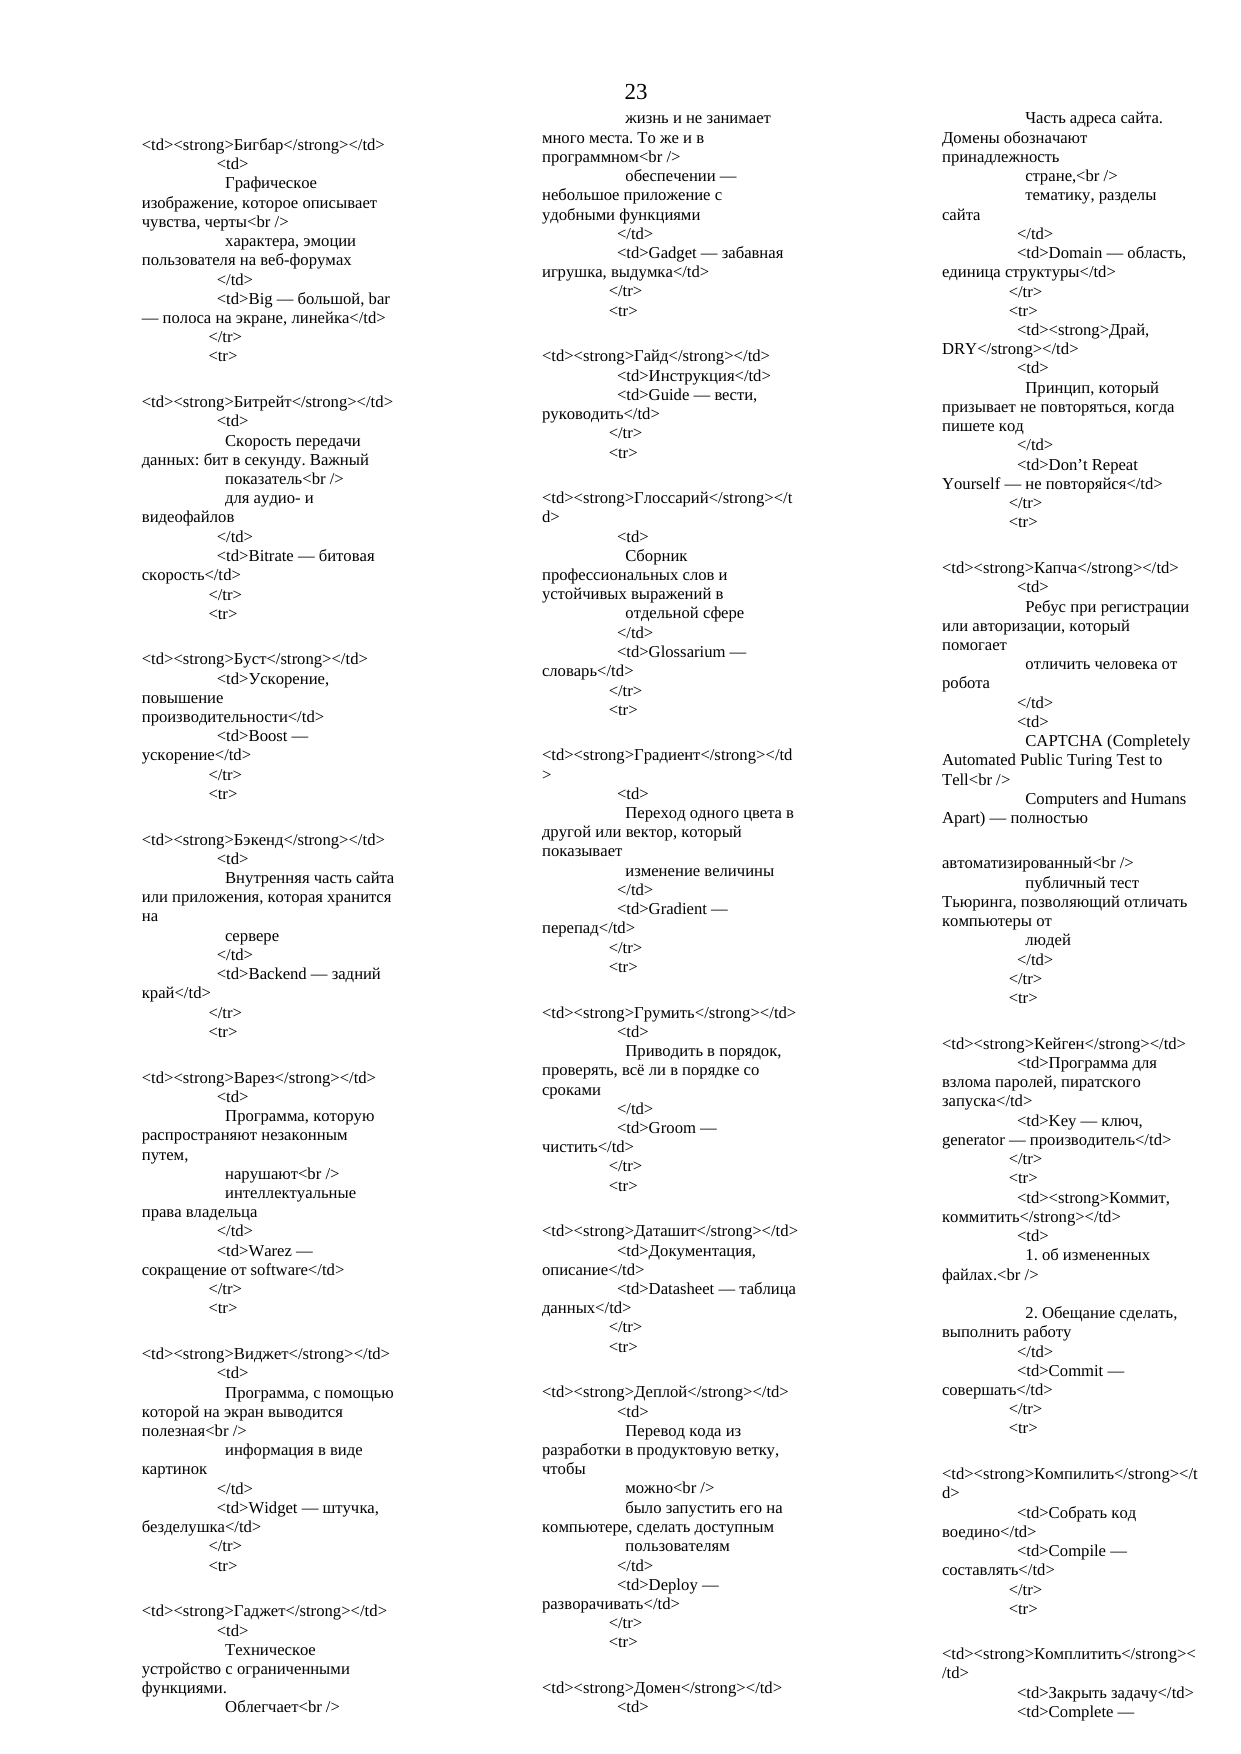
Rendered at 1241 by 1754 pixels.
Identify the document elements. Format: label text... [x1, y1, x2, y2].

text </td> [542, 1098, 798, 1118]
text <td>Big — большой, bar — полоса на экране, линейка</td> [142, 288, 398, 327]
text <td> [142, 1087, 398, 1106]
text <td>Ускорение, повышение производительности</td> [142, 668, 398, 726]
text <td> [142, 411, 398, 430]
text Скорость передачи данных: бит в секунду. Важный [142, 430, 398, 469]
text Приводить в порядок, проверять, всё ли в порядке со сроками [542, 1041, 798, 1098]
text </tr> [542, 281, 798, 300]
text <td> [142, 154, 398, 173]
text <td> [542, 526, 798, 546]
text <td>Domain — область, единица структуры</td> [942, 243, 1198, 281]
text </td> [942, 692, 1198, 712]
text <tr> [942, 512, 1198, 531]
text </tr> [142, 584, 398, 603]
text <td>Собрать код воедино</td> [942, 1502, 1198, 1541]
text <td>Backend — задний край</td> [142, 964, 398, 1002]
text Сборник профессиональных слов и устойчивых выражений в [542, 546, 798, 603]
text Принцип, который призывает не повторяться, когда пишете код [942, 378, 1198, 435]
text <td> [942, 712, 1198, 731]
text автоматизированный<br /> [942, 827, 1198, 872]
text <td> [942, 1226, 1198, 1245]
text </td> [542, 880, 798, 899]
text Перевод кода из разработки в продуктовую ветку, чтобы [542, 1421, 798, 1478]
text CAPTCHA (Completely Automated Public Turing Test to Tell<br /> [942, 731, 1198, 788]
text <td><strong>Капча</strong></td> [942, 531, 1198, 577]
text <td><strong>Грумить</strong></td> [542, 976, 798, 1022]
text было запустить его на компьютере, сделать доступным [542, 1498, 798, 1536]
text 1. об измененных файлах.<br /> [942, 1245, 1198, 1283]
text <tr> [542, 442, 798, 462]
text </td> [142, 269, 398, 288]
text <td> [142, 849, 398, 868]
text <td><strong>Кейген</strong></td> [942, 1007, 1198, 1053]
text <td><strong>Драй, DRY</strong></td> [942, 320, 1198, 358]
text <td><strong>Деплой</strong></td> [542, 1356, 798, 1401]
text </tr> [942, 493, 1198, 512]
text отличить человека от робота [942, 654, 1198, 692]
text <td>Key — ключ, generator — производитель</td> [942, 1111, 1198, 1149]
text </td> [142, 527, 398, 546]
text изменение величины [542, 861, 798, 880]
text информация в виде картинок [142, 1440, 398, 1478]
text <td>Программа для взлома паролей, пиратского запуска</td> [942, 1053, 1198, 1110]
text </tr> [942, 1149, 1198, 1168]
text публичный тест Тьюринга, позволяющий отличать компьютеры от [942, 873, 1198, 930]
text </tr> [142, 764, 398, 784]
text </td> [542, 1555, 798, 1574]
text <td>Gradient — перепад</td> [542, 899, 798, 937]
text стране,<br /> [942, 166, 1198, 185]
text <td><strong>Гайд</strong></td> [542, 320, 798, 365]
text характера, эмоции пользователя на веб-форумах [142, 231, 398, 269]
text <td>Complete — заканчивать</td> [942, 1702, 1198, 1721]
text <tr> [142, 1022, 398, 1041]
text отдельной сфере [542, 603, 798, 622]
text <td> [942, 358, 1198, 377]
text <td>Bitrate — битовая скорость</td> [142, 546, 398, 584]
text Ребус при регистрации или авторизации, который помогает [942, 596, 1198, 654]
text <td> [142, 1620, 398, 1639]
text людей [942, 930, 1198, 949]
text </td> [142, 1478, 398, 1498]
text <td>Boost — ускорение</td> [142, 726, 398, 764]
text <tr> [542, 1632, 798, 1651]
text жизнь и не занимает много места. То же и в программном<br /> [542, 108, 798, 166]
text пользователям [542, 1536, 798, 1555]
text <td><strong>Бэкенд</strong></td> [142, 803, 398, 848]
text Внутренняя часть сайта или приложения, которая хранится на [142, 868, 398, 925]
text <tr> [942, 1168, 1198, 1187]
text <td><strong>Градиент</strong></td> [542, 719, 798, 783]
text </tr> [542, 1317, 798, 1336]
text <td><strong>Варез</strong></td> [142, 1041, 398, 1087]
text интеллектуальные права владельца [142, 1183, 398, 1221]
text <tr> [542, 699, 798, 719]
text обеспечении — небольшое приложение с удобными функциями [542, 166, 798, 223]
text <td><strong>Даташит</strong></td> [542, 1195, 798, 1240]
text <td>Compile — составлять</td> [942, 1541, 1198, 1579]
text </td> [942, 1341, 1198, 1361]
text <tr> [542, 301, 798, 320]
text </td> [942, 435, 1198, 454]
text <td> [542, 1022, 798, 1041]
text <td><strong>Буст</strong></td> [142, 623, 398, 668]
text <td><strong>Домен</strong></td> [542, 1652, 798, 1697]
text Переход одного цвета в другой или вектор, который показывает [542, 803, 798, 860]
text </td> [142, 1221, 398, 1240]
text <td><strong>Битрейт</strong></td> [142, 366, 398, 411]
text </tr> [942, 1579, 1198, 1598]
text </td> [542, 223, 798, 243]
text <td>Warez — сокращение от software</td> [142, 1241, 398, 1279]
text <td><strong>Бигбар</strong></td> [142, 108, 398, 154]
text <td> [542, 784, 798, 803]
text <td>Документация, описание</td> [542, 1240, 798, 1279]
text <td><strong>Коммит, коммитить</strong></td> [942, 1187, 1198, 1226]
text <tr> [142, 346, 398, 365]
text </tr> [542, 1156, 798, 1175]
text <td>Gadget — забавная игрушка, выдумка</td> [542, 243, 798, 281]
text </tr> [942, 969, 1198, 988]
text 2. Обещание сделать, выполнить работу [942, 1303, 1198, 1341]
text </tr> [542, 680, 798, 699]
text Графическое изображение, которое описывает чувства, черты<br /> [142, 173, 398, 231]
text <td>Сommit — совершать</td> [942, 1361, 1198, 1399]
text <tr> [542, 1176, 798, 1195]
text <td> [542, 1697, 798, 1716]
text Техническое устройство с ограниченными функциями. [142, 1639, 398, 1697]
text <tr> [942, 988, 1198, 1007]
text <tr> [942, 301, 1198, 320]
text <td>Deploy — разворачивать</td> [542, 1574, 798, 1613]
text <tr> [542, 957, 798, 976]
text для аудио- и видеофайлов [142, 488, 398, 526]
text <td> [942, 577, 1198, 596]
text <tr> [542, 1337, 798, 1356]
text </tr> [542, 423, 798, 442]
text <tr> [142, 1298, 398, 1317]
text </tr> [542, 937, 798, 957]
text <td> [142, 1363, 398, 1382]
text сервере [142, 926, 398, 945]
text </tr> [142, 1002, 398, 1022]
text Часть адреса сайта. Домены обозначают принадлежность [942, 108, 1198, 166]
text </tr> [142, 1536, 398, 1555]
text <td>Инструкция</td> [542, 365, 798, 384]
text <tr> [142, 1555, 398, 1574]
text Computers and Humans Apart) — полностью [942, 788, 1198, 827]
text <td>Widget — штучка, безделушка</td> [142, 1498, 398, 1536]
text Программа, с помощью которой на экран выводится полезная<br /> [142, 1382, 398, 1440]
text </td> [542, 623, 798, 642]
text </tr> [942, 1399, 1198, 1418]
text Облегчает<br /> [142, 1697, 398, 1716]
text </tr> [142, 327, 398, 346]
text </tr> [142, 1279, 398, 1298]
text <td>Glossarium — словарь</td> [542, 642, 798, 680]
text </tr> [942, 281, 1198, 301]
text <tr> [942, 1418, 1198, 1437]
text </tr> [542, 1613, 798, 1632]
text Программа, которую распространяют незаконным путем, [142, 1106, 398, 1163]
text <td>Guide — вести, руководить</td> [542, 385, 798, 423]
text можно<br /> [542, 1478, 798, 1497]
text <td><strong>Комплитить</strong></td> [942, 1618, 1198, 1682]
text <td><strong>Виджет</strong></td> [142, 1317, 398, 1363]
text <tr> [142, 603, 398, 623]
text <td>Datasheet — таблица данных</td> [542, 1279, 798, 1317]
text <tr> [942, 1598, 1198, 1618]
text <td><strong>Гаджет</strong></td> [142, 1575, 398, 1620]
text <td><strong>Глоссарий</strong></td> [542, 462, 798, 526]
text <td><strong>Компилить</strong></td> [942, 1438, 1198, 1502]
text <tr> [142, 784, 398, 803]
text нарушают<br /> [142, 1163, 398, 1183]
text <td>Don’t Repeat Yourself — не повторяйся</td> [942, 454, 1198, 493]
text </td> [942, 949, 1198, 969]
text <td>Закрыть задачу</td> [942, 1683, 1198, 1702]
text показатель<br /> [142, 469, 398, 488]
text <td>Groom — чистить</td> [542, 1118, 798, 1156]
text </td> [142, 945, 398, 964]
text тематику, разделы сайта [942, 185, 1198, 223]
text </td> [942, 224, 1198, 243]
text <td> [542, 1401, 798, 1421]
